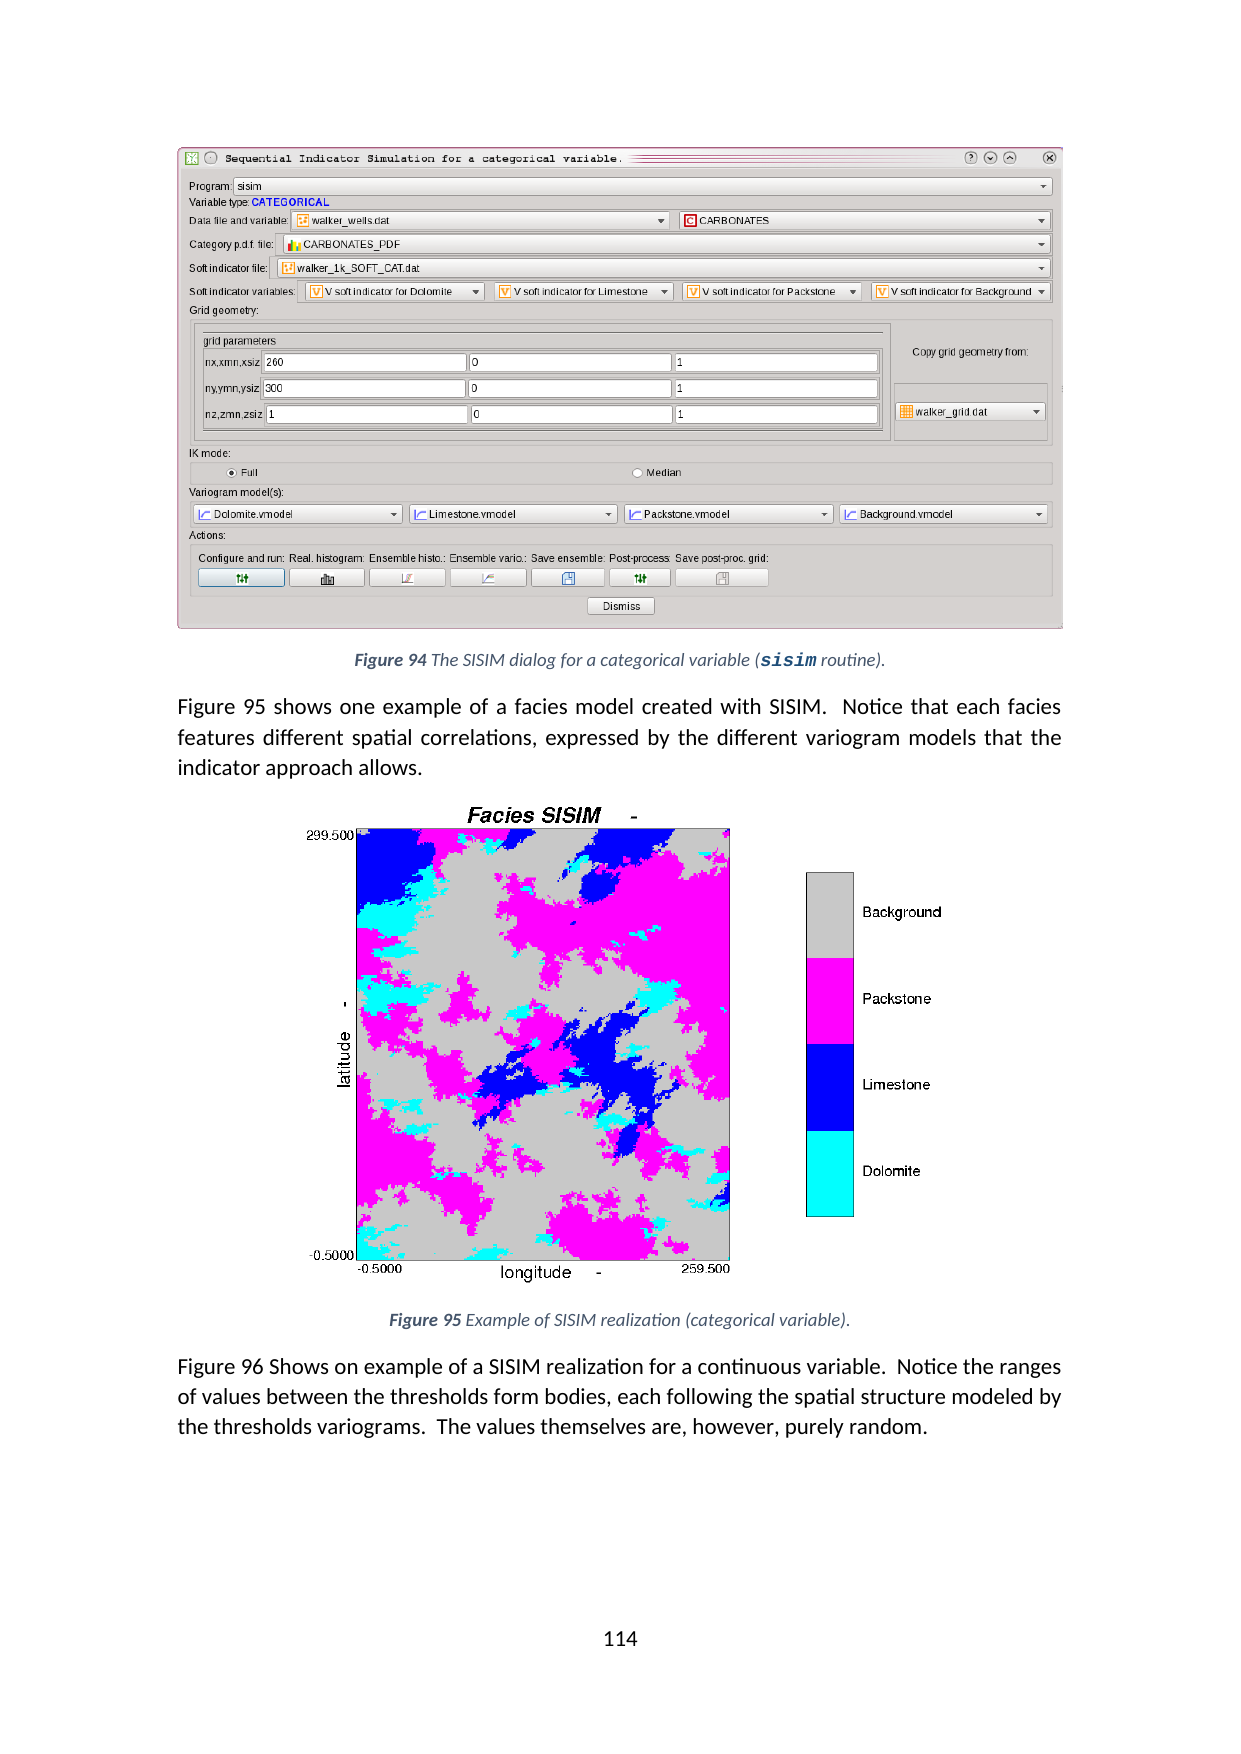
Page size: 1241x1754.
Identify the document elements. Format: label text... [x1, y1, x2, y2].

text Figure 95 Example of SISIM realization (categorical variable). [177, 1308, 1063, 1331]
picture [177, 147, 1063, 629]
text Figure 95 shows one example of a facies model created with SISIM. Notice that each facies features different spatial correlations, expressed by the different variogram models that the indicator approach allows. [177, 692, 1063, 781]
text Figure 96 Shows on example of a SISIM realization for a continuous variable. Notice the ranges of values between the thresholds form bodies, each following the spatial structure modeled by the thresholds variograms. The values themselves are, however, purely random. [177, 1352, 1063, 1440]
picture [295, 799, 946, 1290]
text Figure 94 The SISIM dialog for a categorical variable (sisim routine). [177, 648, 1063, 672]
